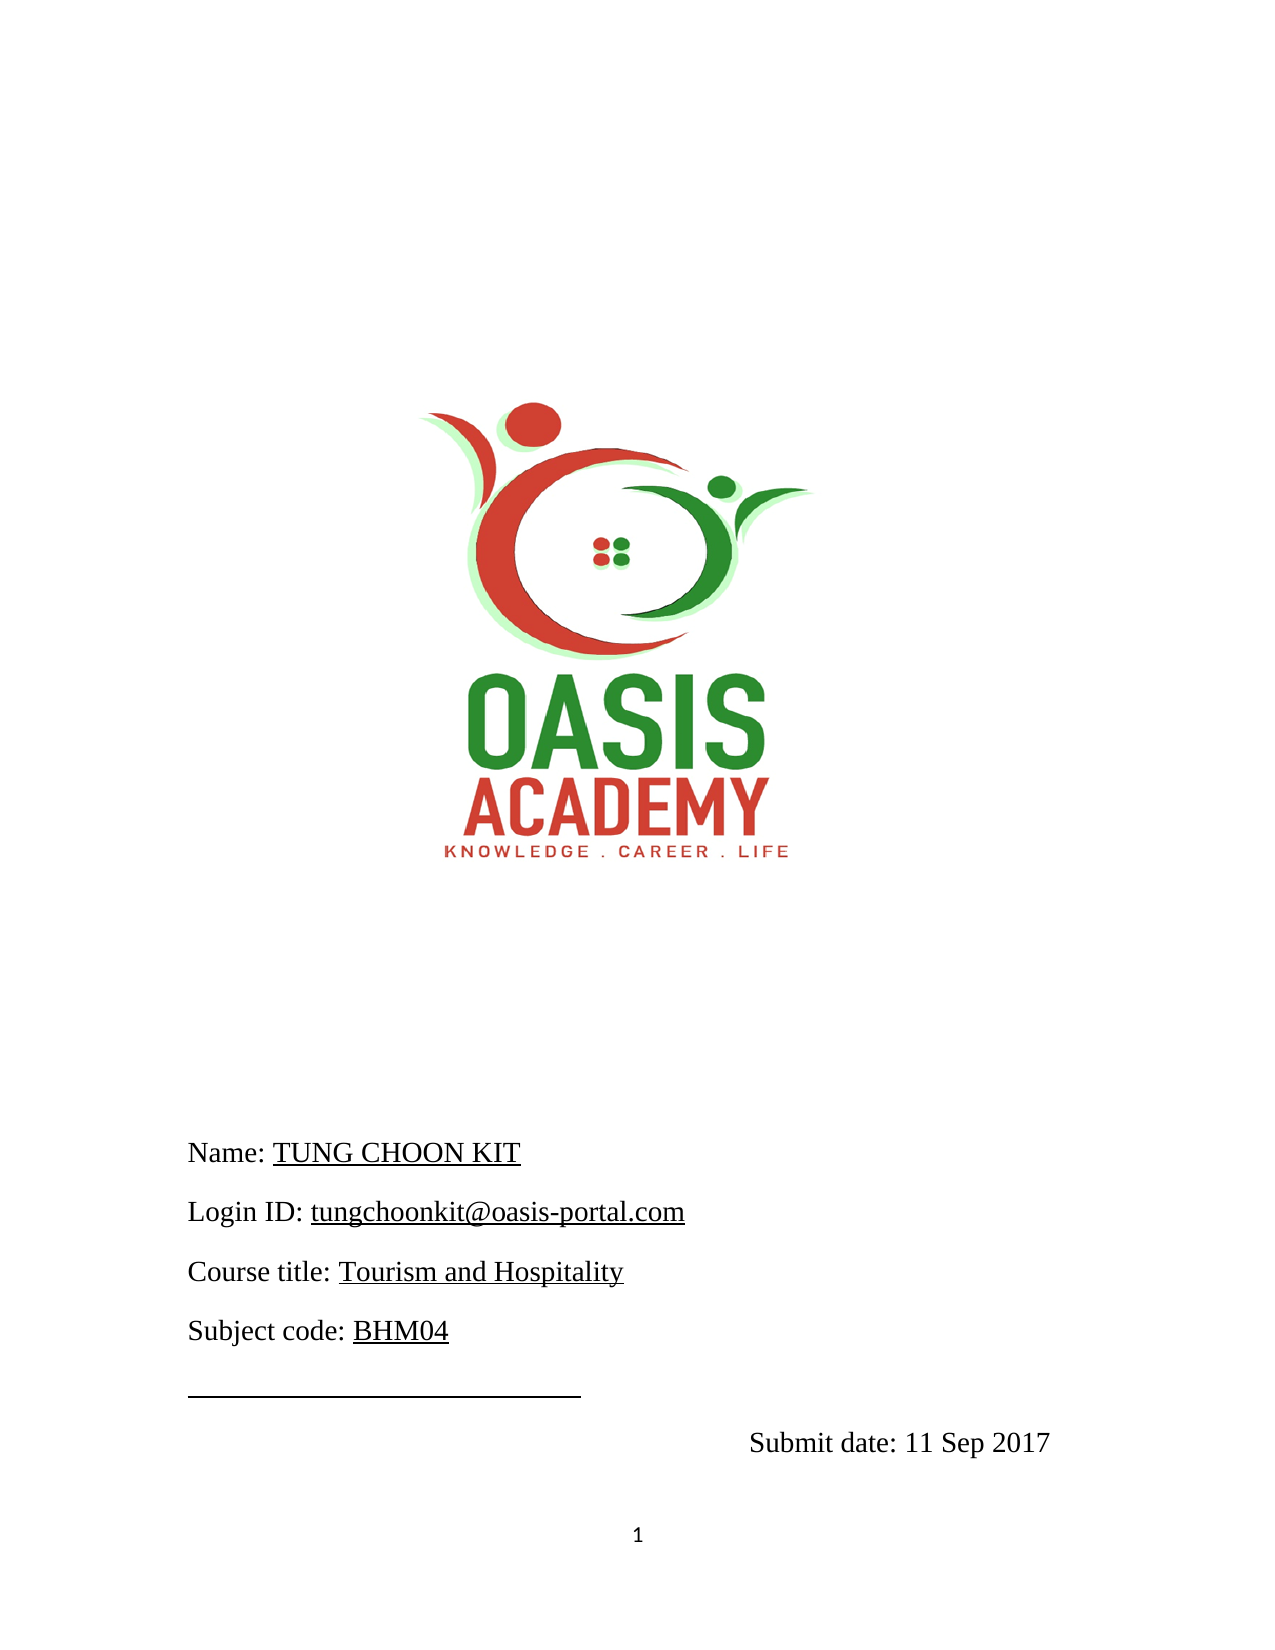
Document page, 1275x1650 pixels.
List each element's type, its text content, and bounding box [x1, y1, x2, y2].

text Submit date: 11 Sep 2017 [187, 1426, 1087, 1459]
text Course title: Tourism and Hospitality [187, 1254, 1087, 1287]
picture [187, 150, 1047, 1110]
text Name: TUNG CHOON KIT [187, 1135, 1087, 1168]
text Subject code: BHM04 [187, 1313, 1087, 1347]
text Login ID: tungchoonkit@oasis-portal.com [187, 1194, 1087, 1228]
